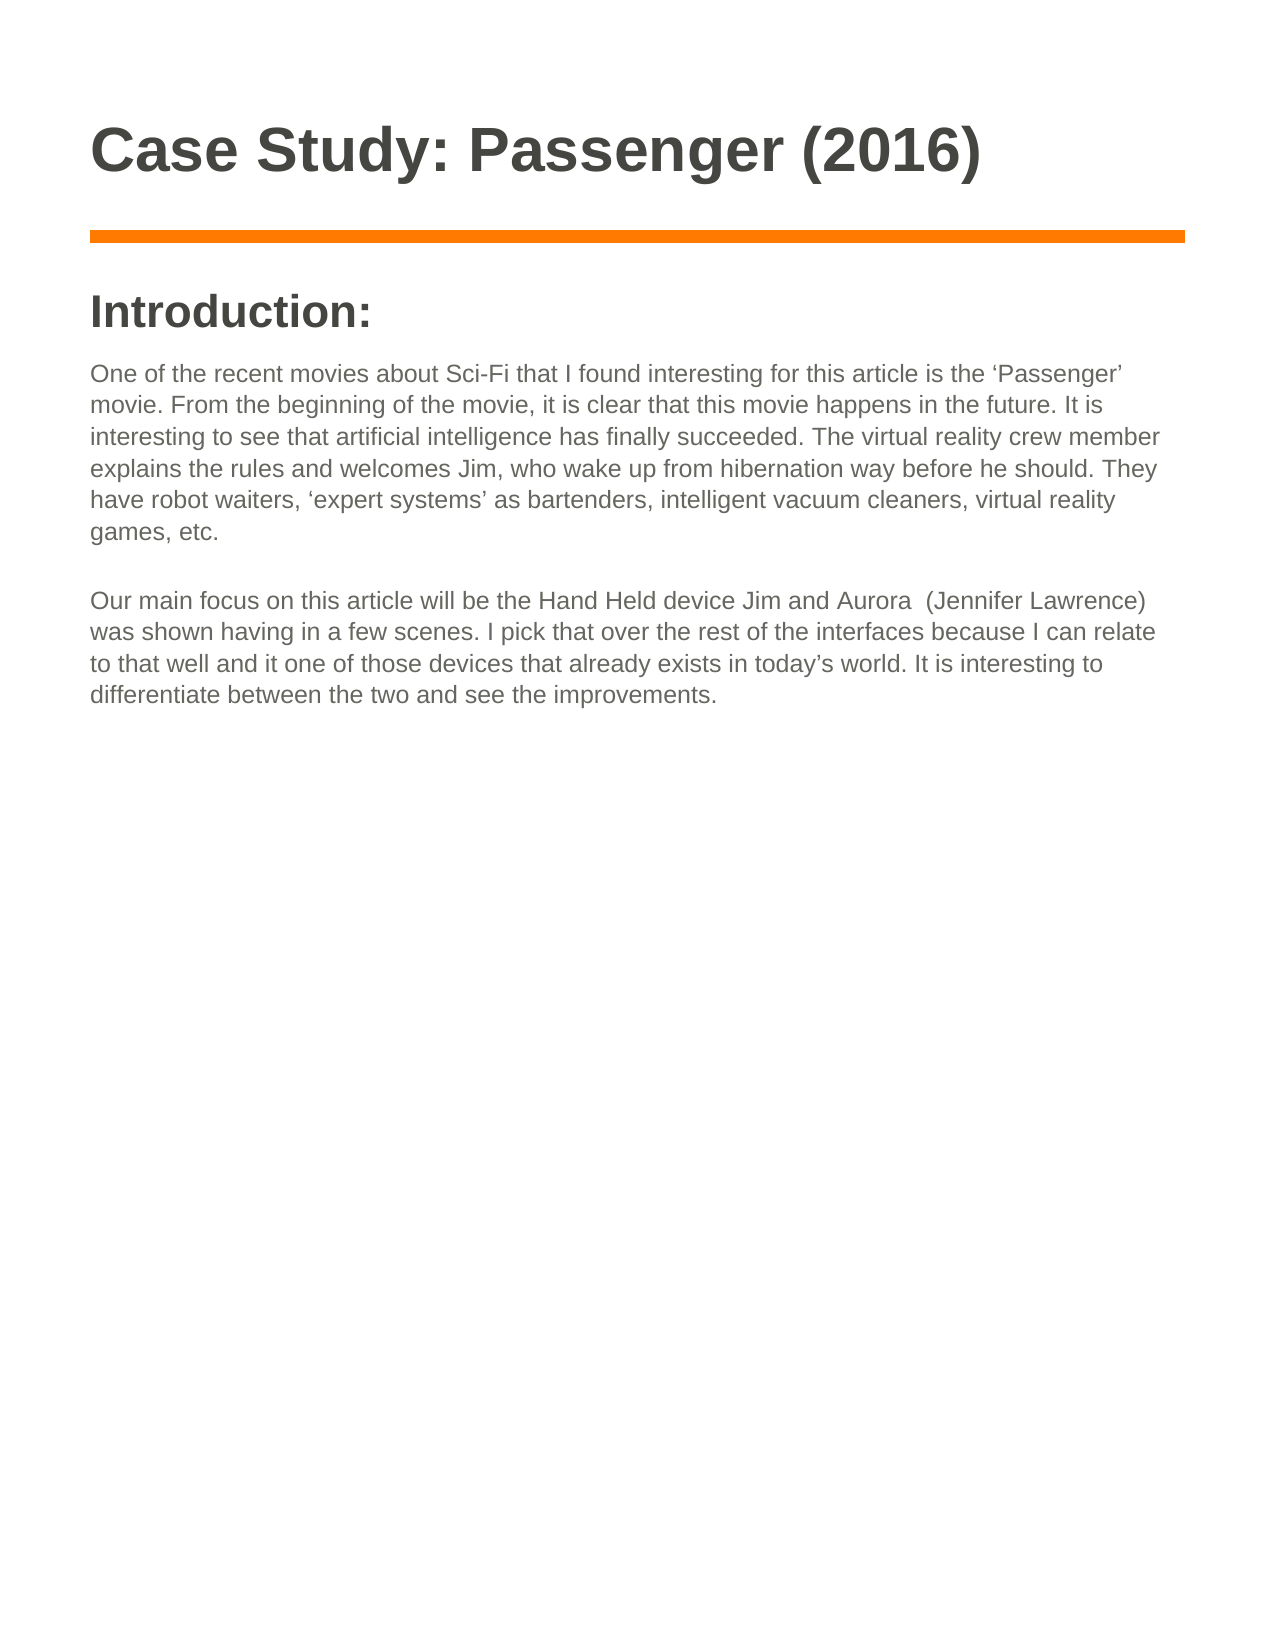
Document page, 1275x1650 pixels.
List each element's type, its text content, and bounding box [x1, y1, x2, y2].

text Our main focus on this article will be the Hand Held device Jim and Aurora (Jennifer Lawrence) was shown having in a few scenes. I pick that over the rest of the interfaces because I can relate to that well and it one of those devices that already exists in today’s world. It is interesting to differentiate between the two and see the improvements. [90, 586, 1185, 709]
subtitle Introduction: [90, 284, 1185, 337]
text One of the recent movies about Sci-Fi that I found interesting for this article is the ‘Passenger’ movie. From the beginning of the movie, it is clear that this movie happens in the future. It is interesting to see that artificial intelligence has finally succeeded. The virtual reality crew member explains the rules and welcomes Jim, who wake up from hibernation way before he should. They have robot waiters, ‘expert systems’ as bartenders, intelligent vacuum cleaners, virtual reality games, etc. [90, 359, 1185, 546]
title Case Study: Passenger (2016) [90, 112, 1185, 230]
